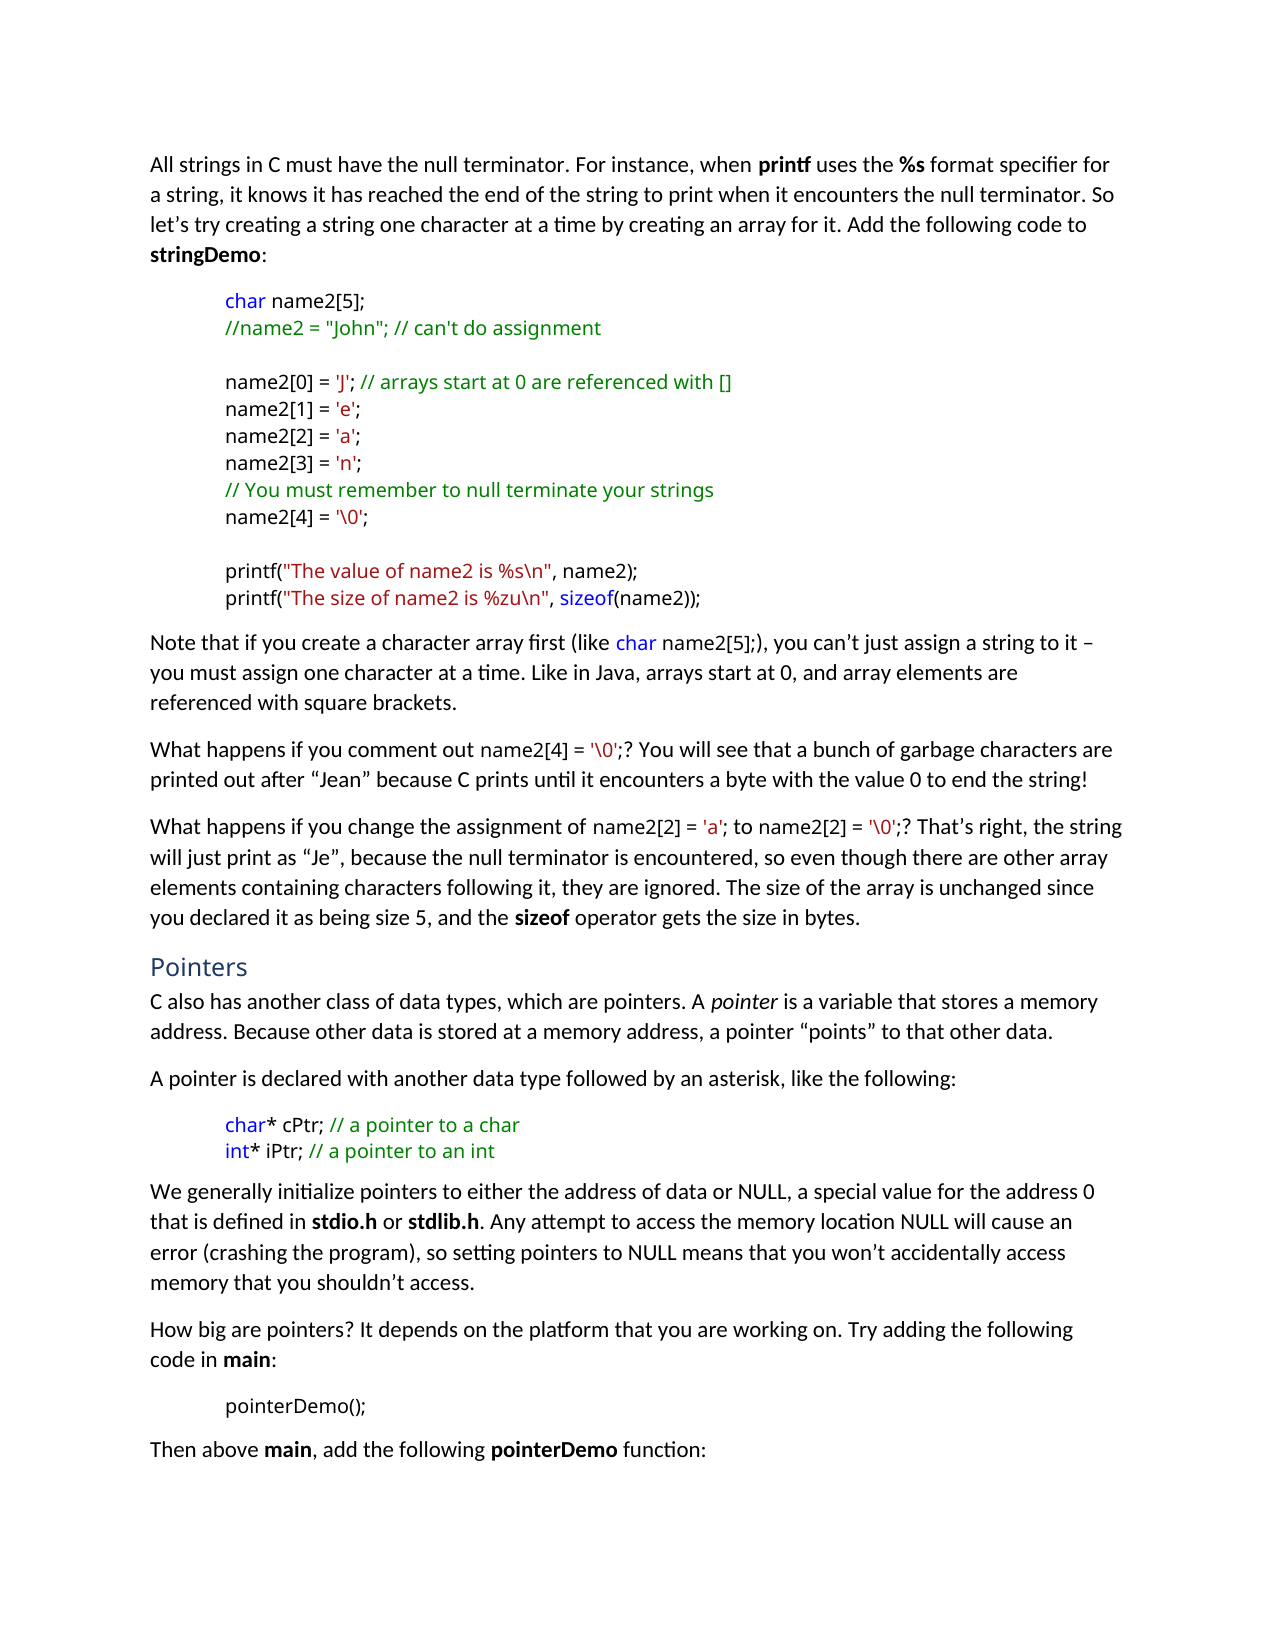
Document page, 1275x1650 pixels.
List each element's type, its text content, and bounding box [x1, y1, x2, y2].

text name2[0] = 'J'; // arrays start at 0 are referenced with [] [150, 368, 1125, 395]
text name2[4] = '\0'; [150, 503, 1125, 530]
text name2[3] = 'n'; [150, 449, 1125, 476]
text //name2 = "John"; // can't do assignment [150, 314, 1125, 341]
text int* iPtr; // a pointer to an int [150, 1138, 1125, 1165]
text A pointer is declared with another data type followed by an asterisk, like the following: [150, 1064, 1125, 1092]
text char* cPtr; // a pointer to a char [150, 1111, 1125, 1138]
text Note that if you create a character array first (like char name2[5];), you can’t just assign a string to it – you must assign one character at a time. Like in Java, arrays start at 0, and array elements are referenced with square brackets. [150, 628, 1125, 716]
text printf("The value of name2 is %s\n", name2); [150, 557, 1125, 584]
text pointerDemo(); [150, 1392, 1125, 1419]
text C also has another class of data types, which are pointers. A pointer is a variable that stores a memory address. Because other data is stored at a memory address, a pointer “points” to that other data. [150, 987, 1125, 1045]
text printf("The size of name2 is %zu\n", sizeof(name2)); [150, 584, 1125, 611]
text What happens if you change the assignment of name2[2] = 'a'; to name2[2] = '\0';? That’s right, the string will just print as “Je”, because the null terminator is encountered, so even though there are other array elements containing characters following it, they are ignored. The size of the array is unchanged since you declared it as being size 5, and the sizeof operator gets the size in bytes. [150, 812, 1125, 931]
text name2[1] = 'e'; [150, 395, 1125, 422]
text char name2[5]; [150, 287, 1125, 314]
text We generally initialize pointers to either the address of data or NULL, a special value for the address 0 that is defined in stdio.h or stdlib.h. Any attempt to access the memory location NULL will cause an error (crashing the program), so setting pointers to NULL means that you won’t accidentally access memory that you shouldn’t access. [150, 1177, 1125, 1296]
text How big are pointers? It depends on the platform that you are working on. Try adding the following code in main: [150, 1315, 1125, 1373]
text Then above main, add the following pointerDemo function: [150, 1436, 1125, 1463]
text name2[2] = 'a'; [150, 422, 1125, 449]
text // You must remember to null terminate your strings [150, 476, 1125, 503]
subtitle Pointers [150, 950, 1125, 984]
text What happens if you comment out name2[4] = '\0';? You will see that a bunch of garbage characters are printed out after “Jean” because C prints until it encounters a byte with the value 0 to end the string! [150, 735, 1125, 794]
text All strings in C must have the null terminator. For instance, when printf uses the %s format specifier for a string, it knows it has reached the end of the string to print when it encounters the null terminator. So let’s try creating a string one character at a time by creating an array for it. Add the following code to stringDemo: [150, 150, 1125, 269]
